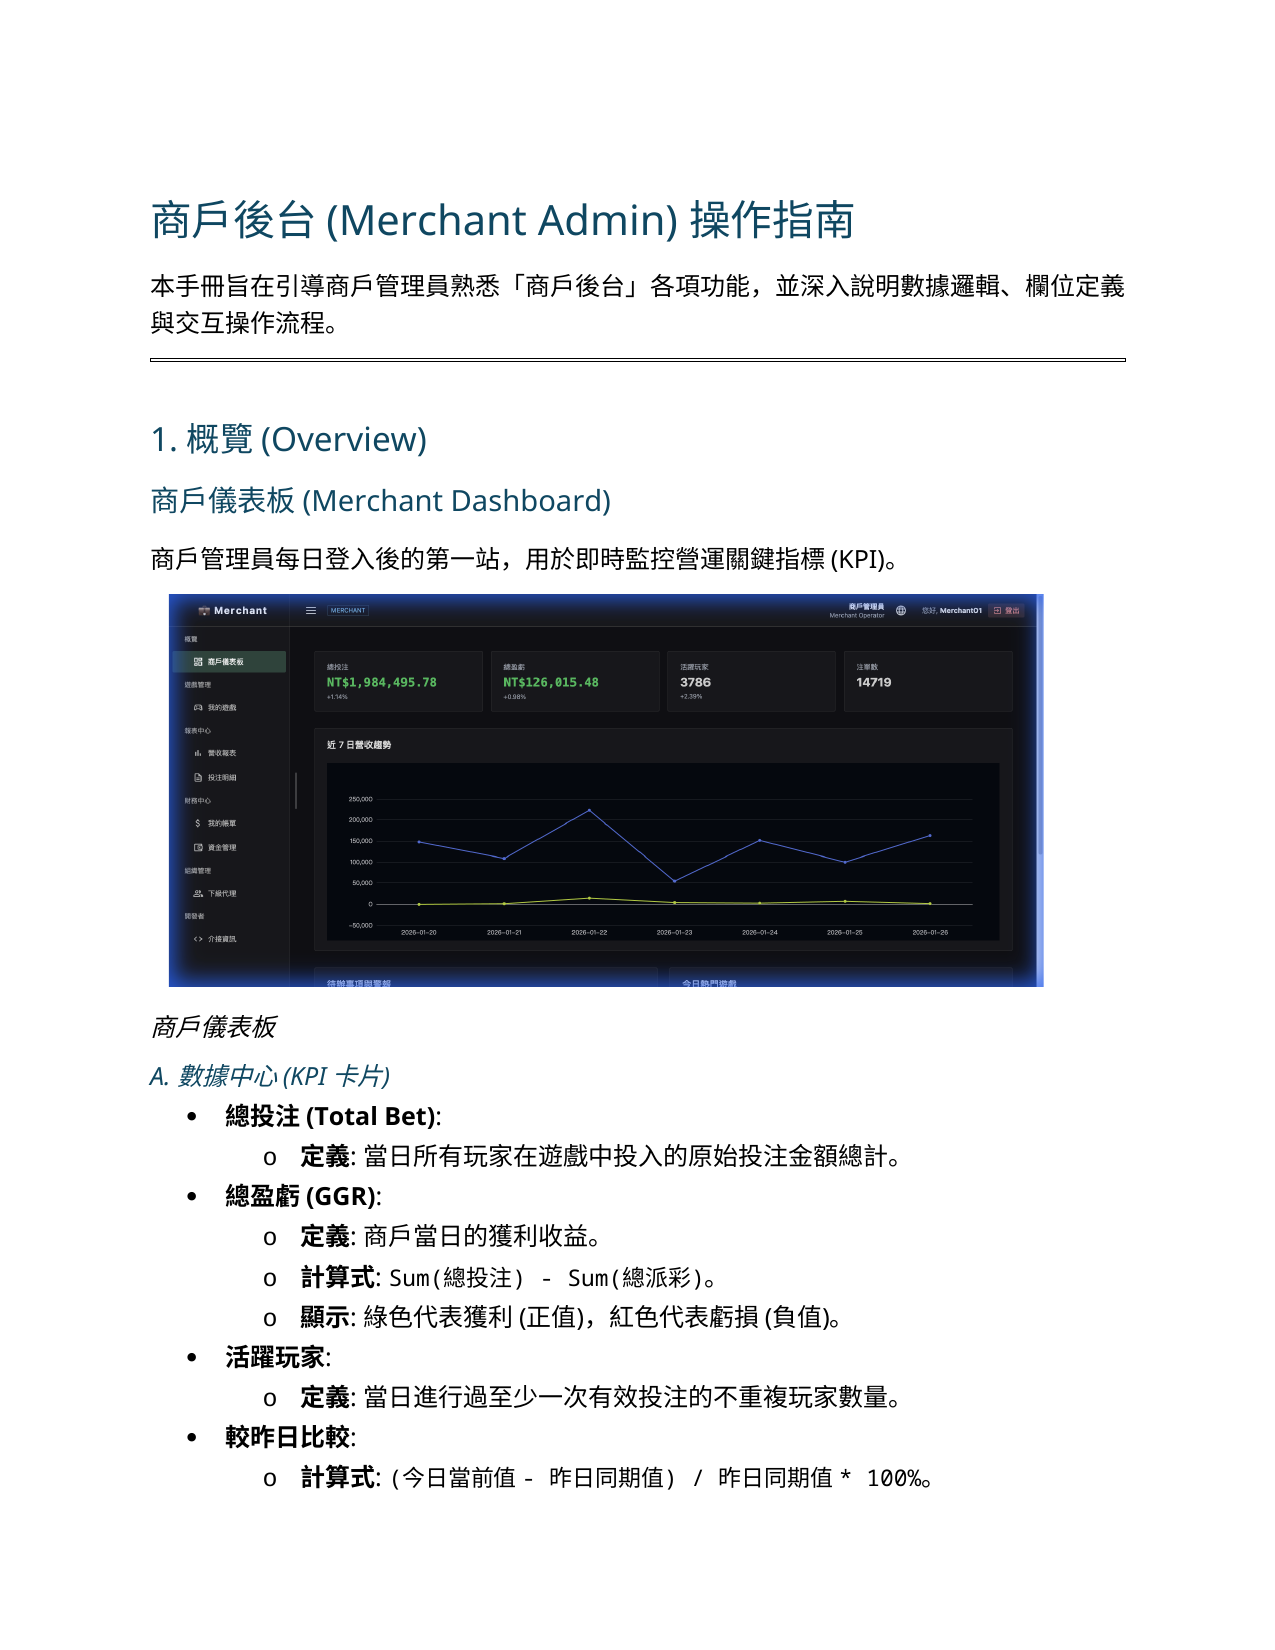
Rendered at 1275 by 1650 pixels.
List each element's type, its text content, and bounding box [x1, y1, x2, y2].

text 本手冊旨在引導商戶管理員熟悉「商戶後台」各項功能，並深入說明數據邏輯、欄位定義與交互操作流程。 [150, 267, 1125, 339]
picture [168, 594, 1044, 987]
list 總盈虧 (GGR): [187, 1177, 1125, 1213]
subtitle 1. 概覽 (Overview) [150, 413, 1125, 461]
subtitle A. 數據中心 (KPI 卡片) [150, 1056, 1125, 1092]
list 較昨日比較: [187, 1418, 1125, 1454]
list 定義: 當日所有玩家在遊戲中投入的原始投注金額總計。 [262, 1137, 1125, 1173]
text 商戶管理員每日登入後的第一站，用於即時監控營運關鍵指標 (KPI)。 [150, 539, 1125, 575]
list 計算式: (今日當前值 - 昨日同期值) / 昨日同期值 * 100%。 [262, 1458, 1125, 1494]
subtitle 商戶後台 (Merchant Admin) 操作指南 [150, 187, 1125, 248]
list 總投注 (Total Bet): [187, 1097, 1125, 1133]
text 商戶儀表板 [150, 1007, 1125, 1044]
list 定義: 當日進行過至少一次有效投注的不重複玩家數量。 [262, 1377, 1125, 1414]
list 顯示: 綠色代表獲利 (正值)，紅色代表虧損 (負值)。 [262, 1297, 1125, 1334]
list 計算式: Sum(總投注) - Sum(總派彩)。 [262, 1257, 1125, 1293]
subtitle 商戶儀表板 (Merchant Dashboard) [150, 478, 1125, 520]
list 定義: 商戶當日的獲利收益。 [262, 1217, 1125, 1253]
list 活躍玩家: [187, 1337, 1125, 1374]
